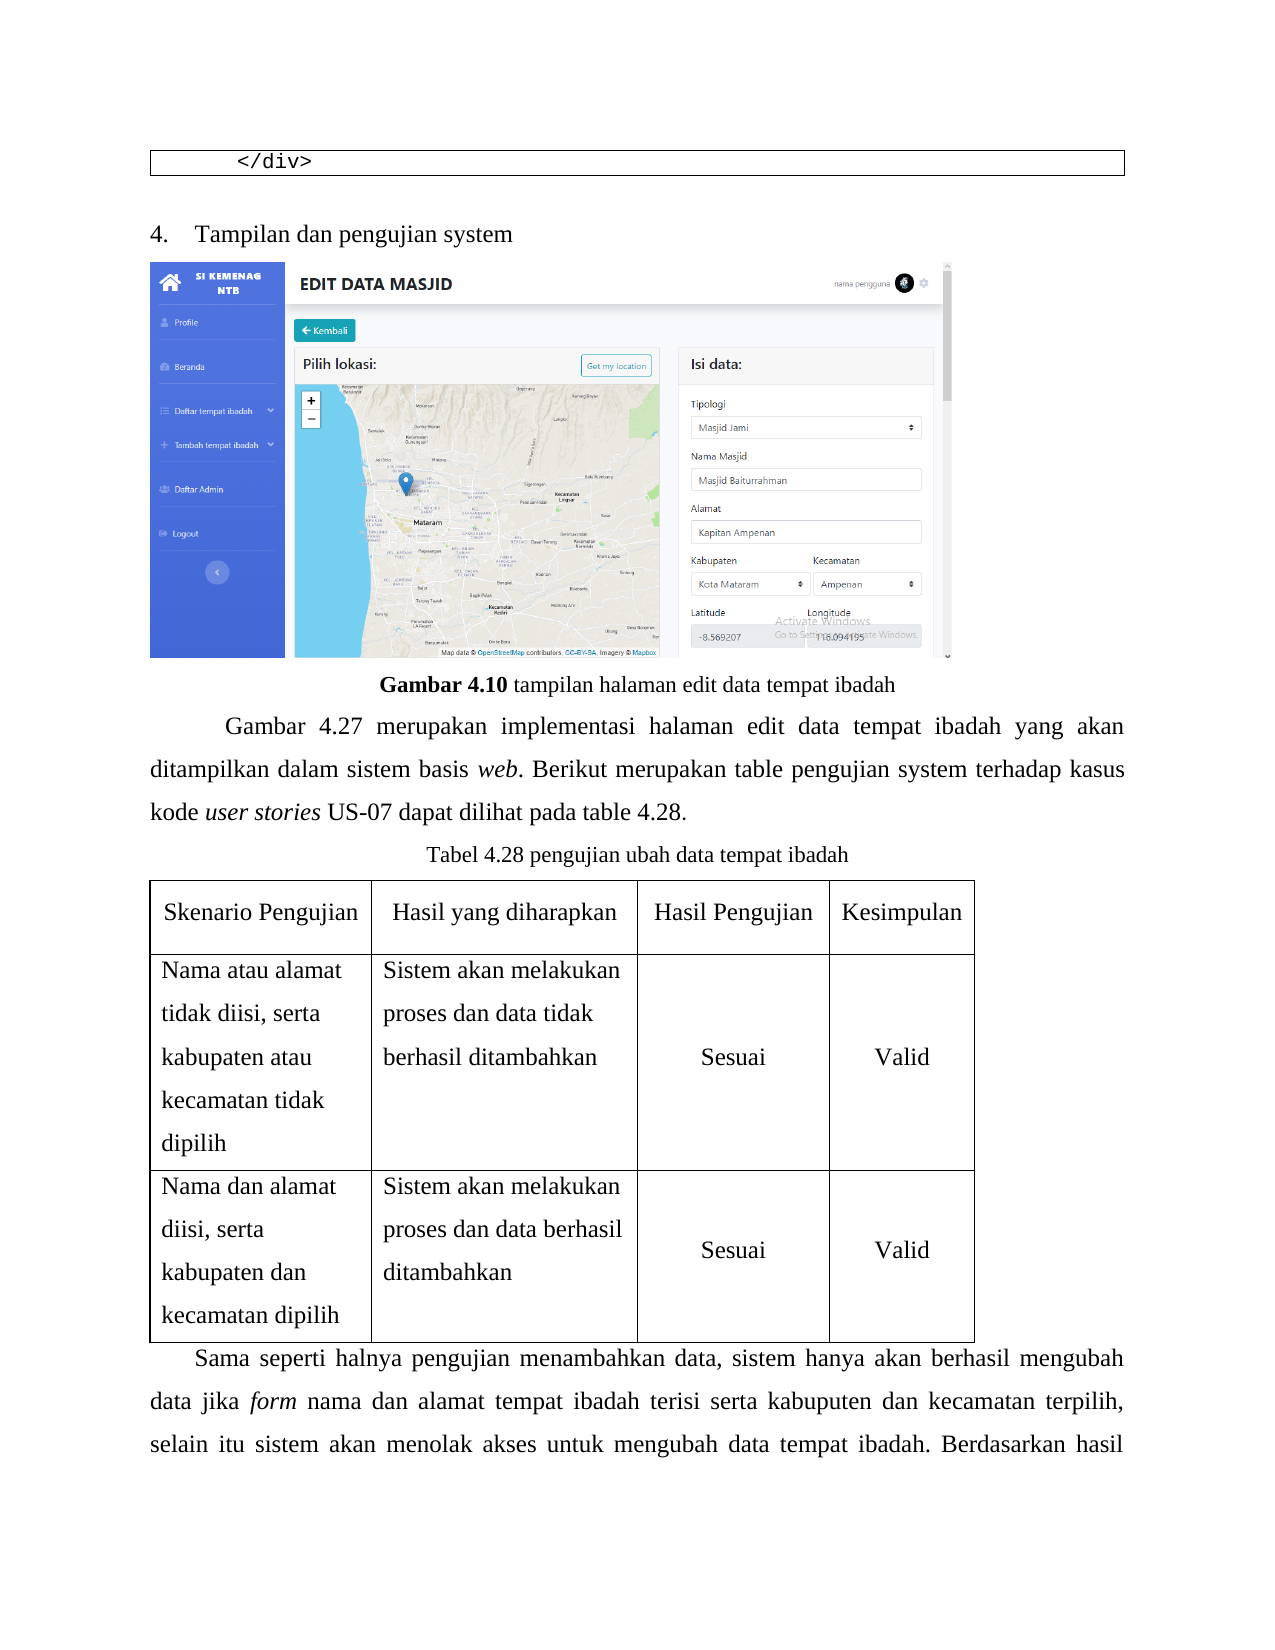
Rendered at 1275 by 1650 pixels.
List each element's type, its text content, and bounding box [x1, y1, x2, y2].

text Gambar 4.27 merupakan implementasi halaman edit data tempat ibadah yang akan ditampilkan dalam sistem basis web. Berikut merupakan table pengujian system terhadap kasus kode user stories US-07 dapat dilihat pada table 4.28. [150, 711, 1125, 826]
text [150, 1343, 1125, 1458]
table_header Hasil Pengujian [638, 881, 829, 954]
table_header Skenario Pengujian [151, 881, 371, 954]
table_cell Sistem akan melakukan proses dan data tidak berhasil ditambahkan [372, 955, 637, 1170]
table_cell Nama dan alamat diisi, serta kabupaten dan kecamatan dipilih [151, 1171, 371, 1342]
table_cell Sesuai [638, 1171, 829, 1342]
list Tabel 4.28 pengujian ubah data tempat ibadah [150, 841, 1125, 867]
table_cell Valid [830, 1171, 974, 1342]
picture [150, 262, 952, 658]
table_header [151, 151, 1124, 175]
table_header Hasil yang diharapkan [372, 881, 637, 954]
text Gambar 4.10 tampilan halaman edit data tempat ibadah [150, 671, 1125, 698]
table_cell Sistem akan melakukan proses dan data berhasil ditambahkan [372, 1171, 637, 1342]
table_cell Nama atau alamat tidak diisi, serta kabupaten atau kecamatan tidak dipilih [151, 955, 371, 1170]
table_cell Valid [830, 955, 974, 1170]
list Tampilan dan pengujian system [150, 219, 1125, 248]
table_header Kesimpulan [830, 881, 974, 954]
table_cell Sesuai [638, 955, 829, 1170]
